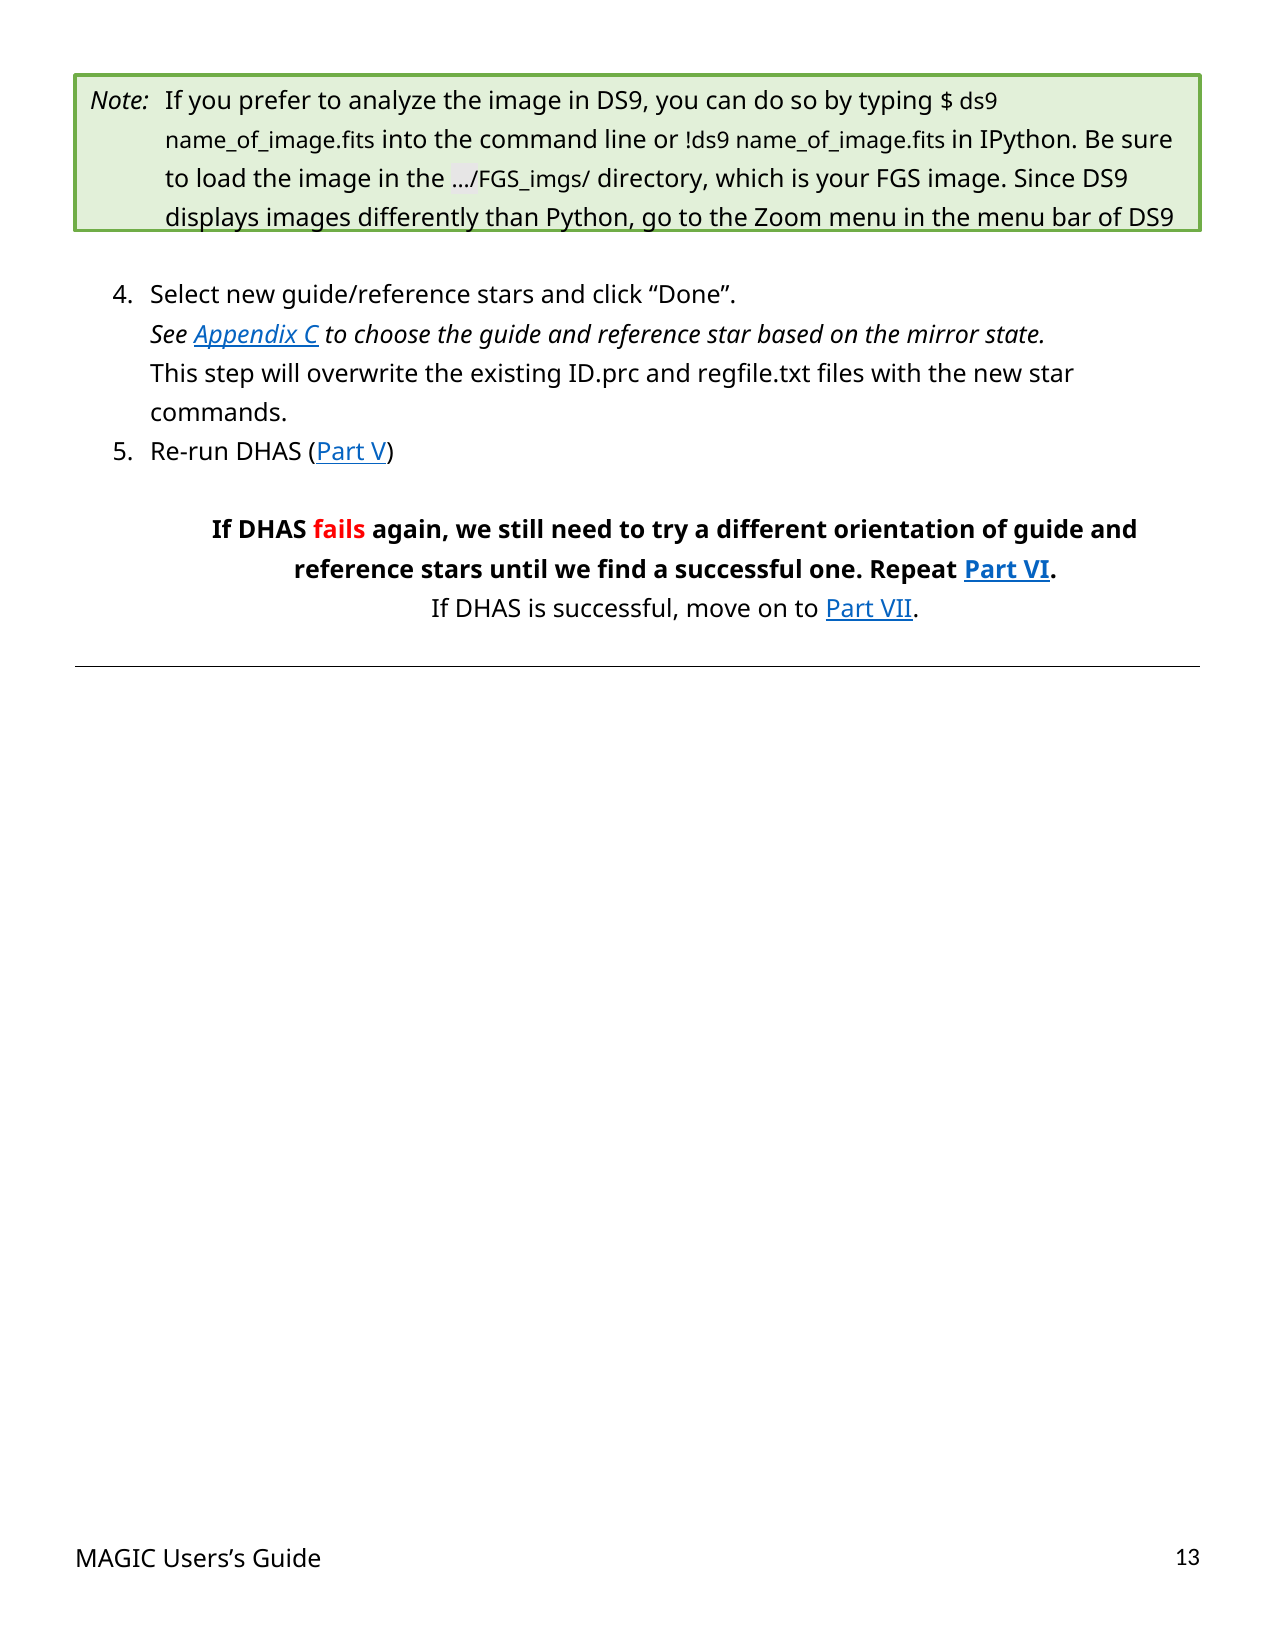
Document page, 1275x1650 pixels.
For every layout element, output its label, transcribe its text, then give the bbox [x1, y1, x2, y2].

list See Appendix C to choose the guide and reference star based on the mirror state. [150, 316, 1200, 350]
text If DHAS fails again, we still need to try a different orientation of guide and reference stars until we find a successful one. Repeat Part VI. [150, 512, 1200, 585]
list Re-run DHAS (Part V) [112, 434, 1200, 468]
list This step will overwrite the existing ID.prc and regfile.txt files with the new star commands. [150, 356, 1200, 429]
text If DHAS is successful, move on to Part VII. [150, 591, 1200, 624]
list Select new guide/reference stars and click “Done”. [112, 277, 1200, 311]
